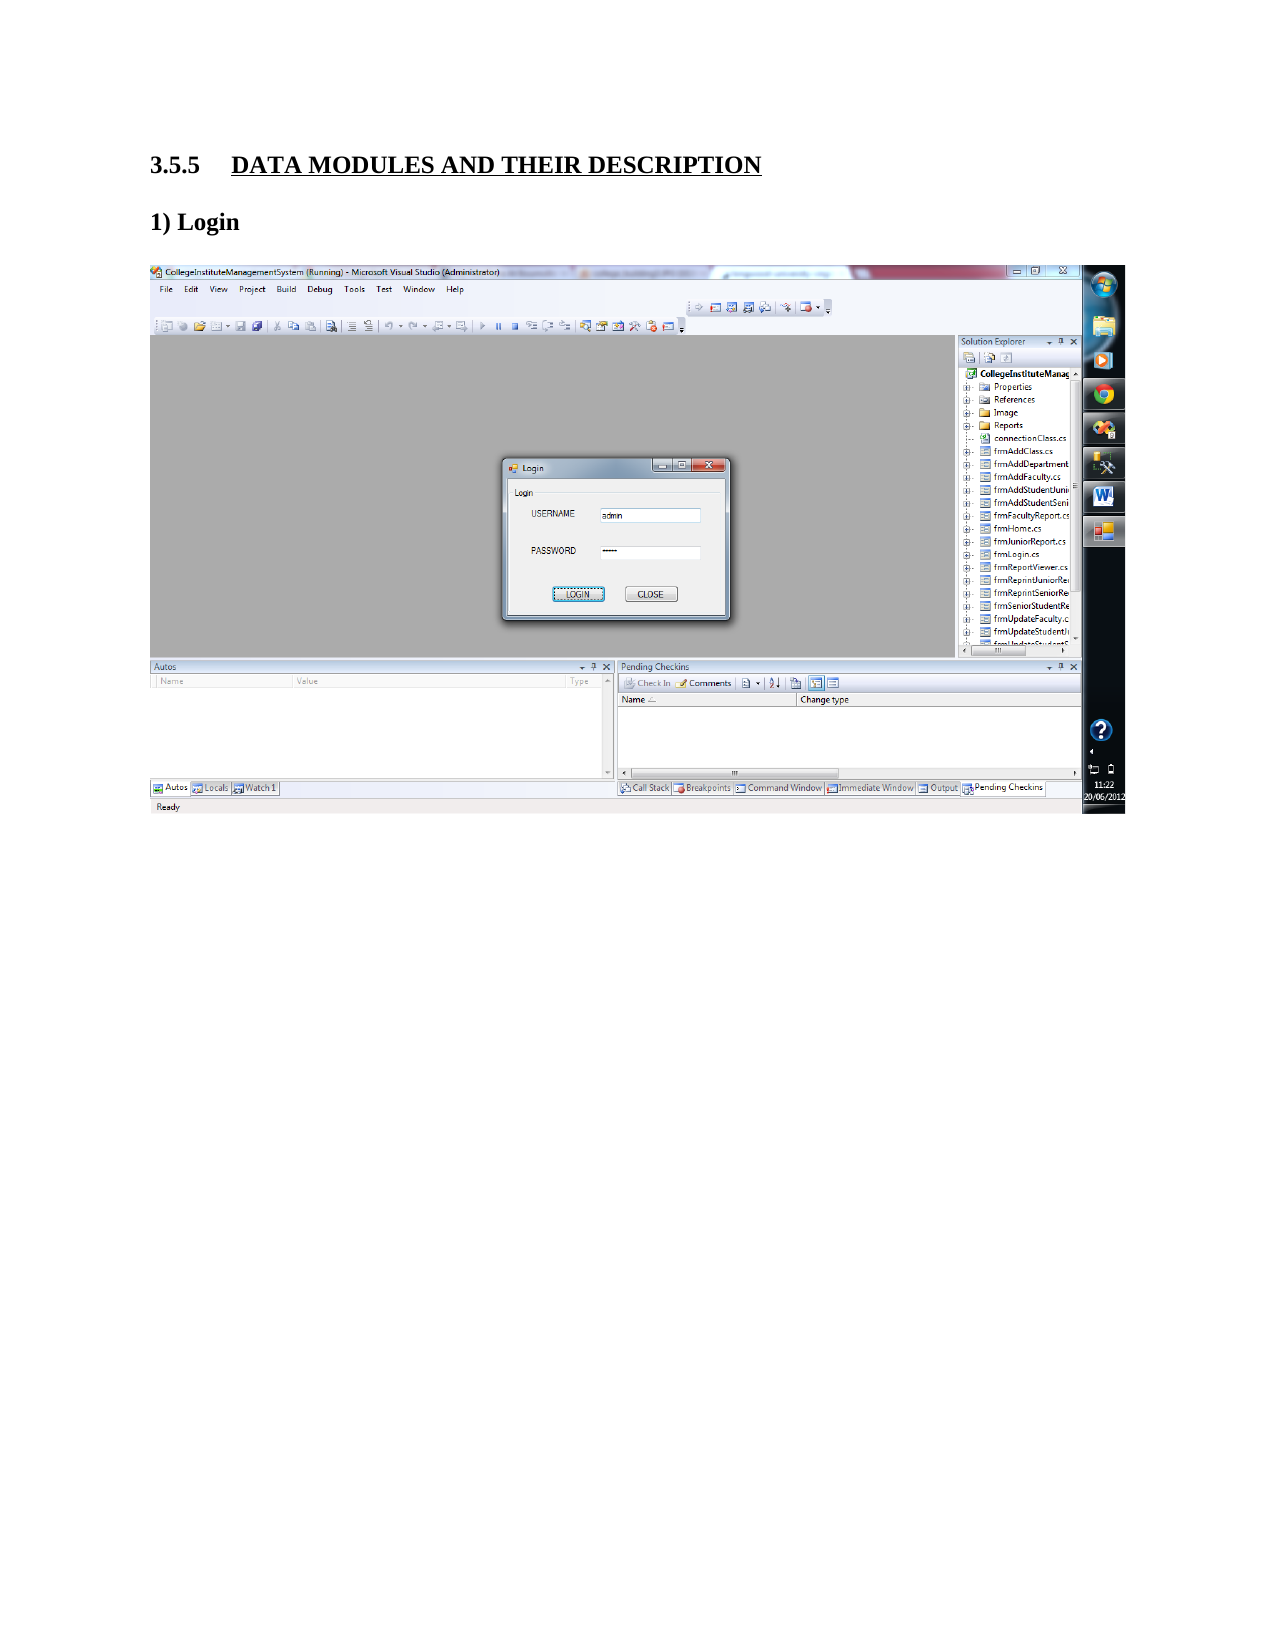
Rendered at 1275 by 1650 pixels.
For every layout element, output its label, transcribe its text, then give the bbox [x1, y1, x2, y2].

picture [150, 265, 1125, 814]
text 1) Login [150, 207, 1125, 236]
text 3.5.5 DATA MODULES AND THEIR DESCRIPTION [150, 150, 1125, 179]
